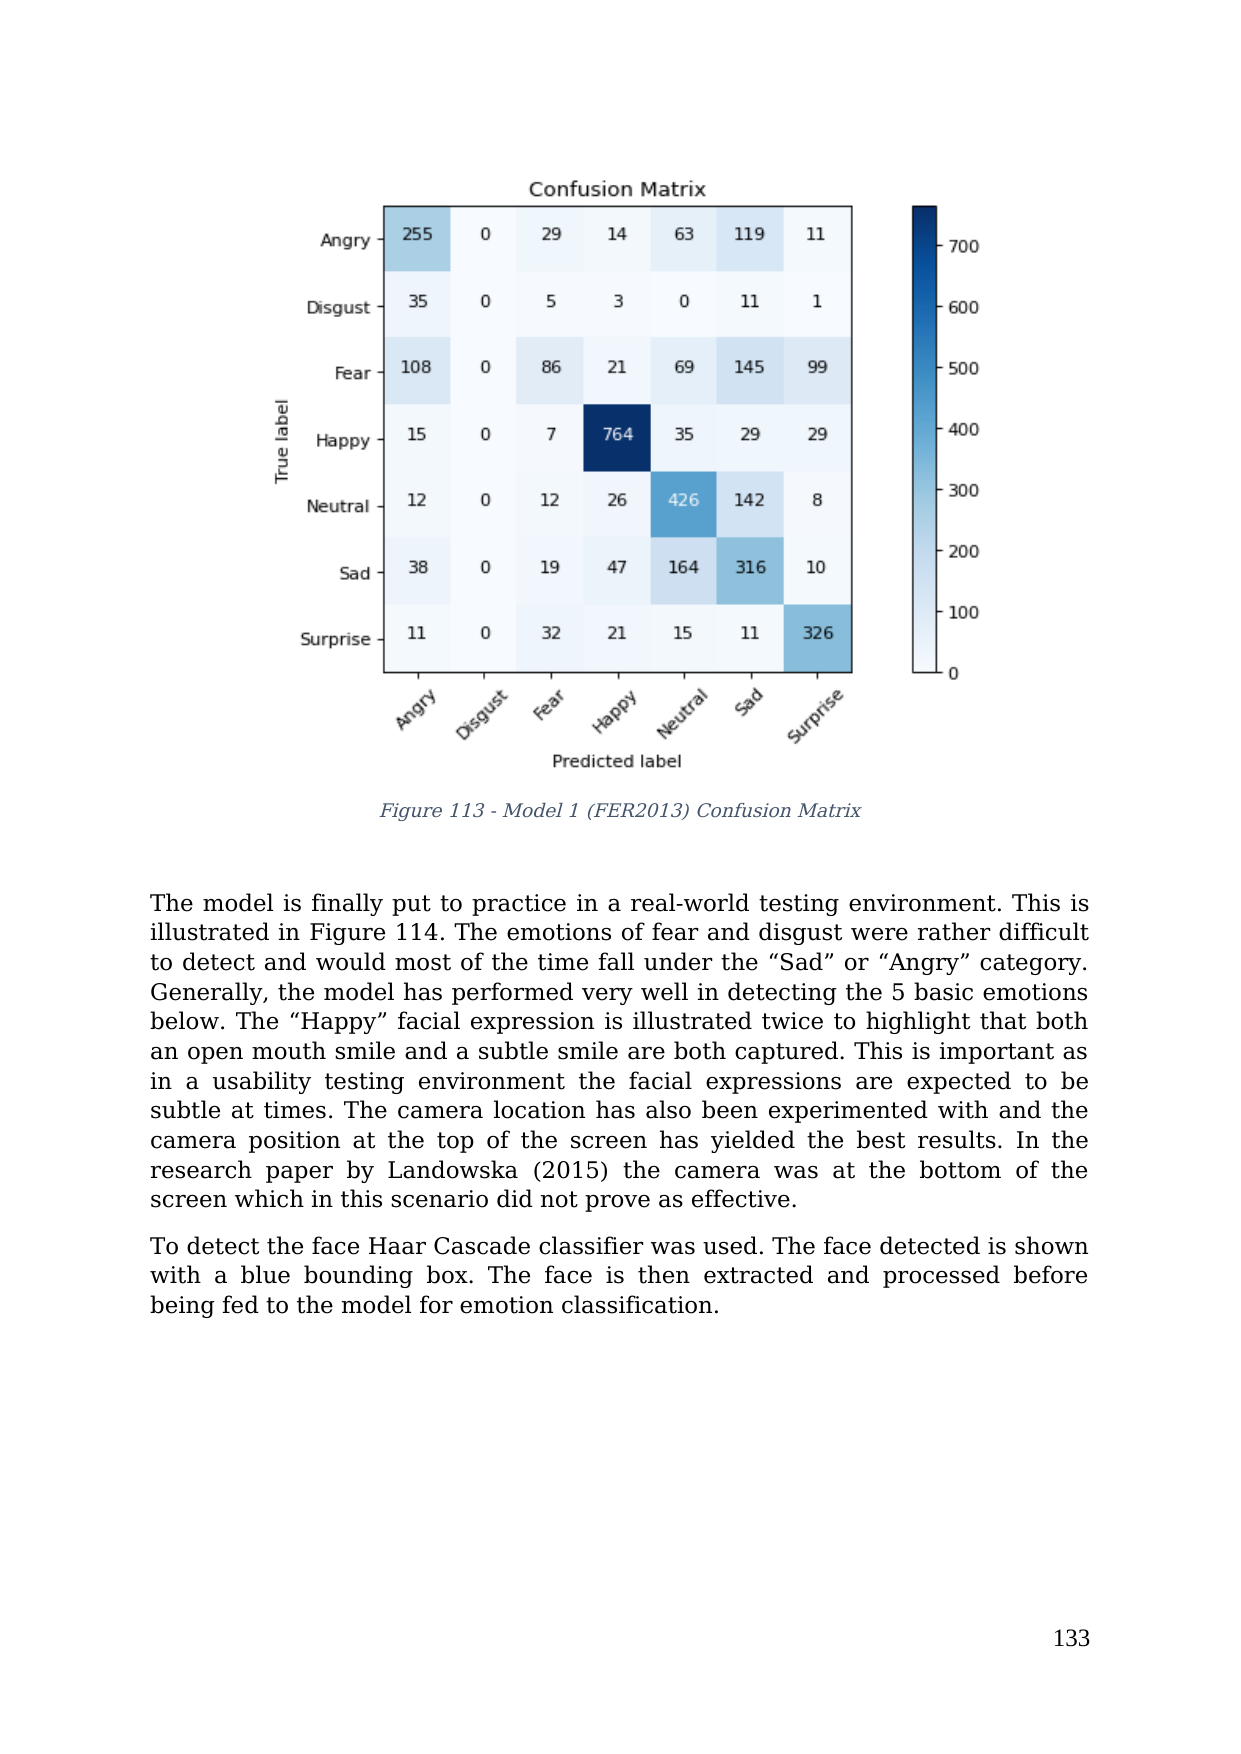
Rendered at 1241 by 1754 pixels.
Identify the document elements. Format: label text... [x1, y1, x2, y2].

text Figure 113 - Model 1 (FER2013) Confusion Matrix [150, 798, 1090, 821]
text To detect the face Haar Cascade classifier was used. The face detected is shown with a blue bounding box. The face is then extracted and processed before being fed to the model for emotion classification. [150, 1231, 1090, 1318]
text The model is finally put to practice in a real-world testing environment. This is illustrated in Figure 96. The emotions of fear and disgust were rather difficult to detect and would most of the time fall under the “Sad” or “Angry” category. Generally, the model has performed very well in detecting the 5 basic emotions below. The “Happy” facial expression is illustrated twice to highlight that both an open mouth smile and a subtle smile are both captured. This is important as in a usability testing environment the facial expressions are expected to be subtle at times. The camera location has also been experimented with and the camera position at the top of the screen has yielded the best results. In the research paper by Landowska (2015) the camera was at the bottom of the screen which in this scenario did not prove as effective. [150, 888, 1090, 1213]
picture [241, 173, 999, 780]
